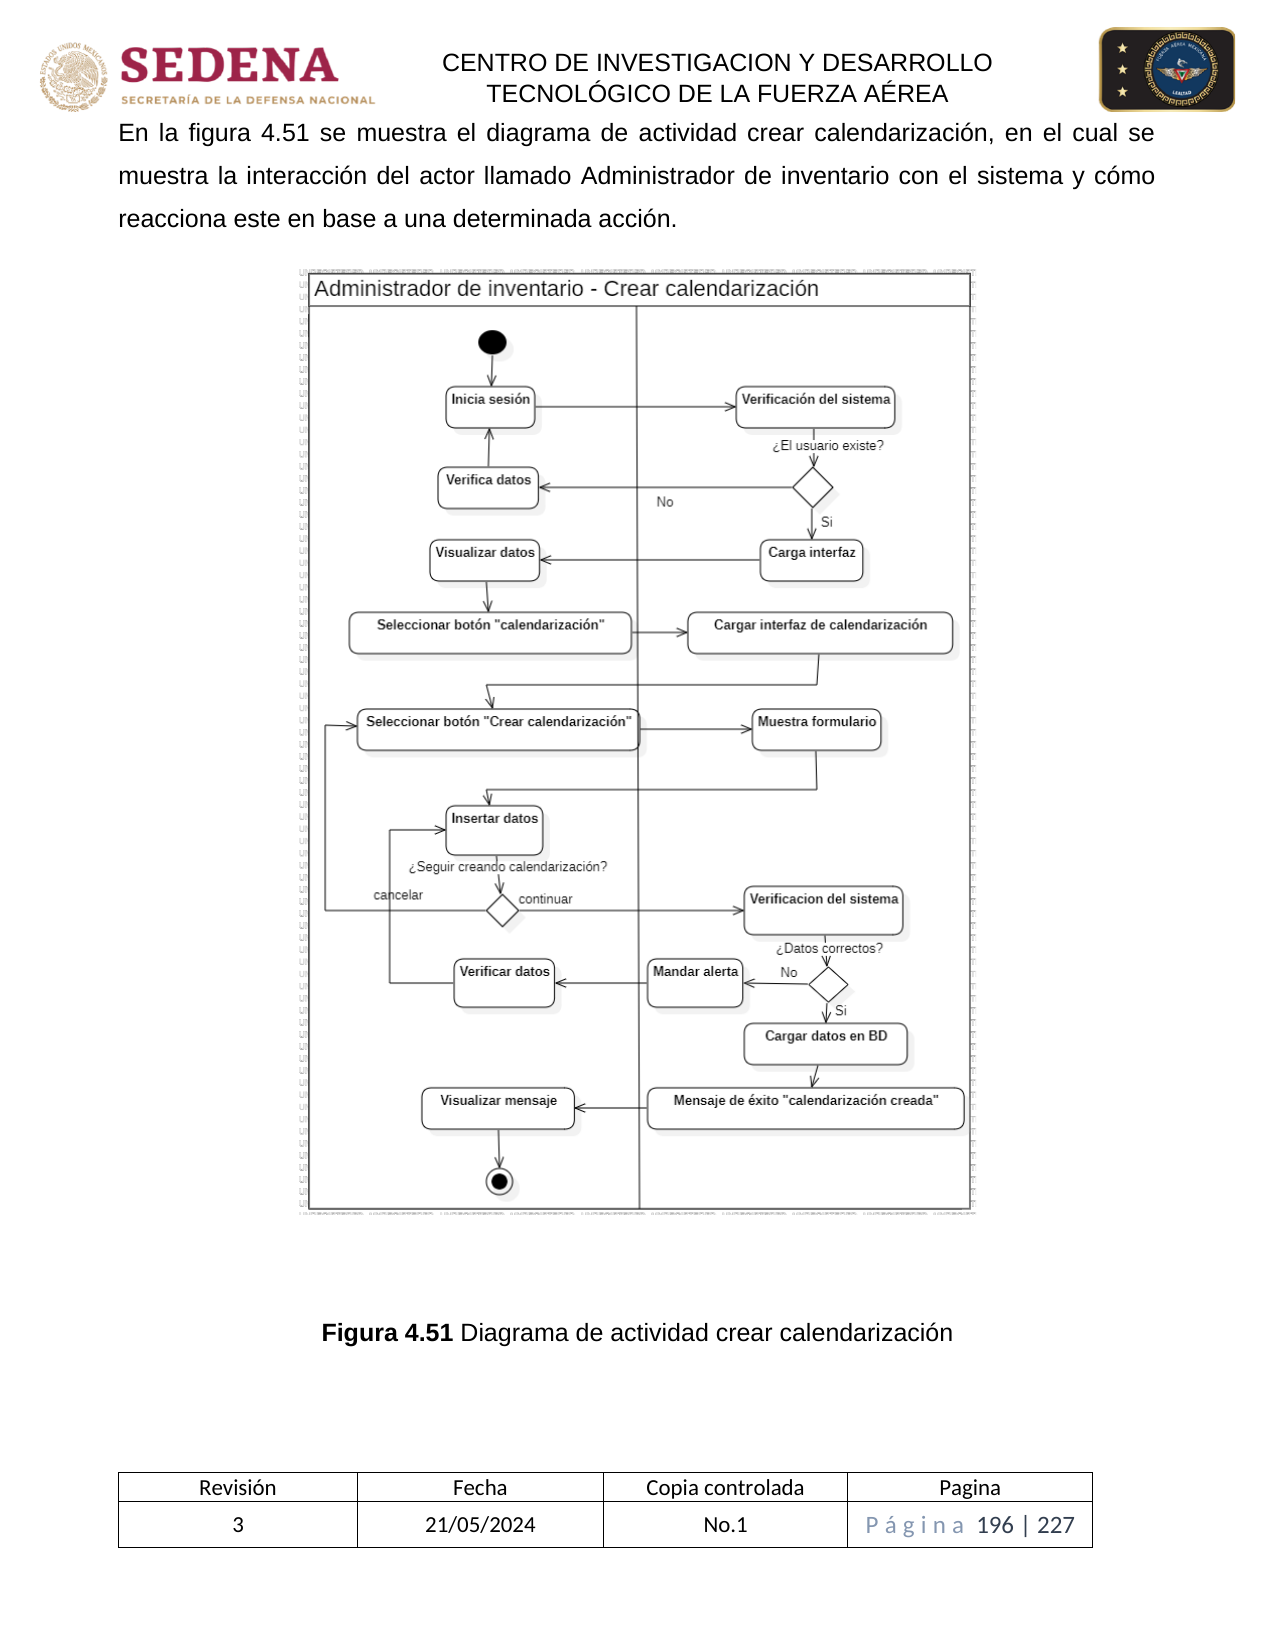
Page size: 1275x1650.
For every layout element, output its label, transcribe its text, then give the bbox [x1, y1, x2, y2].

picture [299, 268, 977, 1215]
text En la figura 4.51 se muestra el diagrama de actividad crear calendarización, en el cual se muestra la interacción del actor llamado Administrador de inventario con el sistema y cómo reacciona este en base a una determinada acción. [118, 118, 1157, 233]
picture [39, 27, 1236, 112]
text Figura 4.51 Diagrama de actividad crear calendarización [118, 1318, 1157, 1347]
